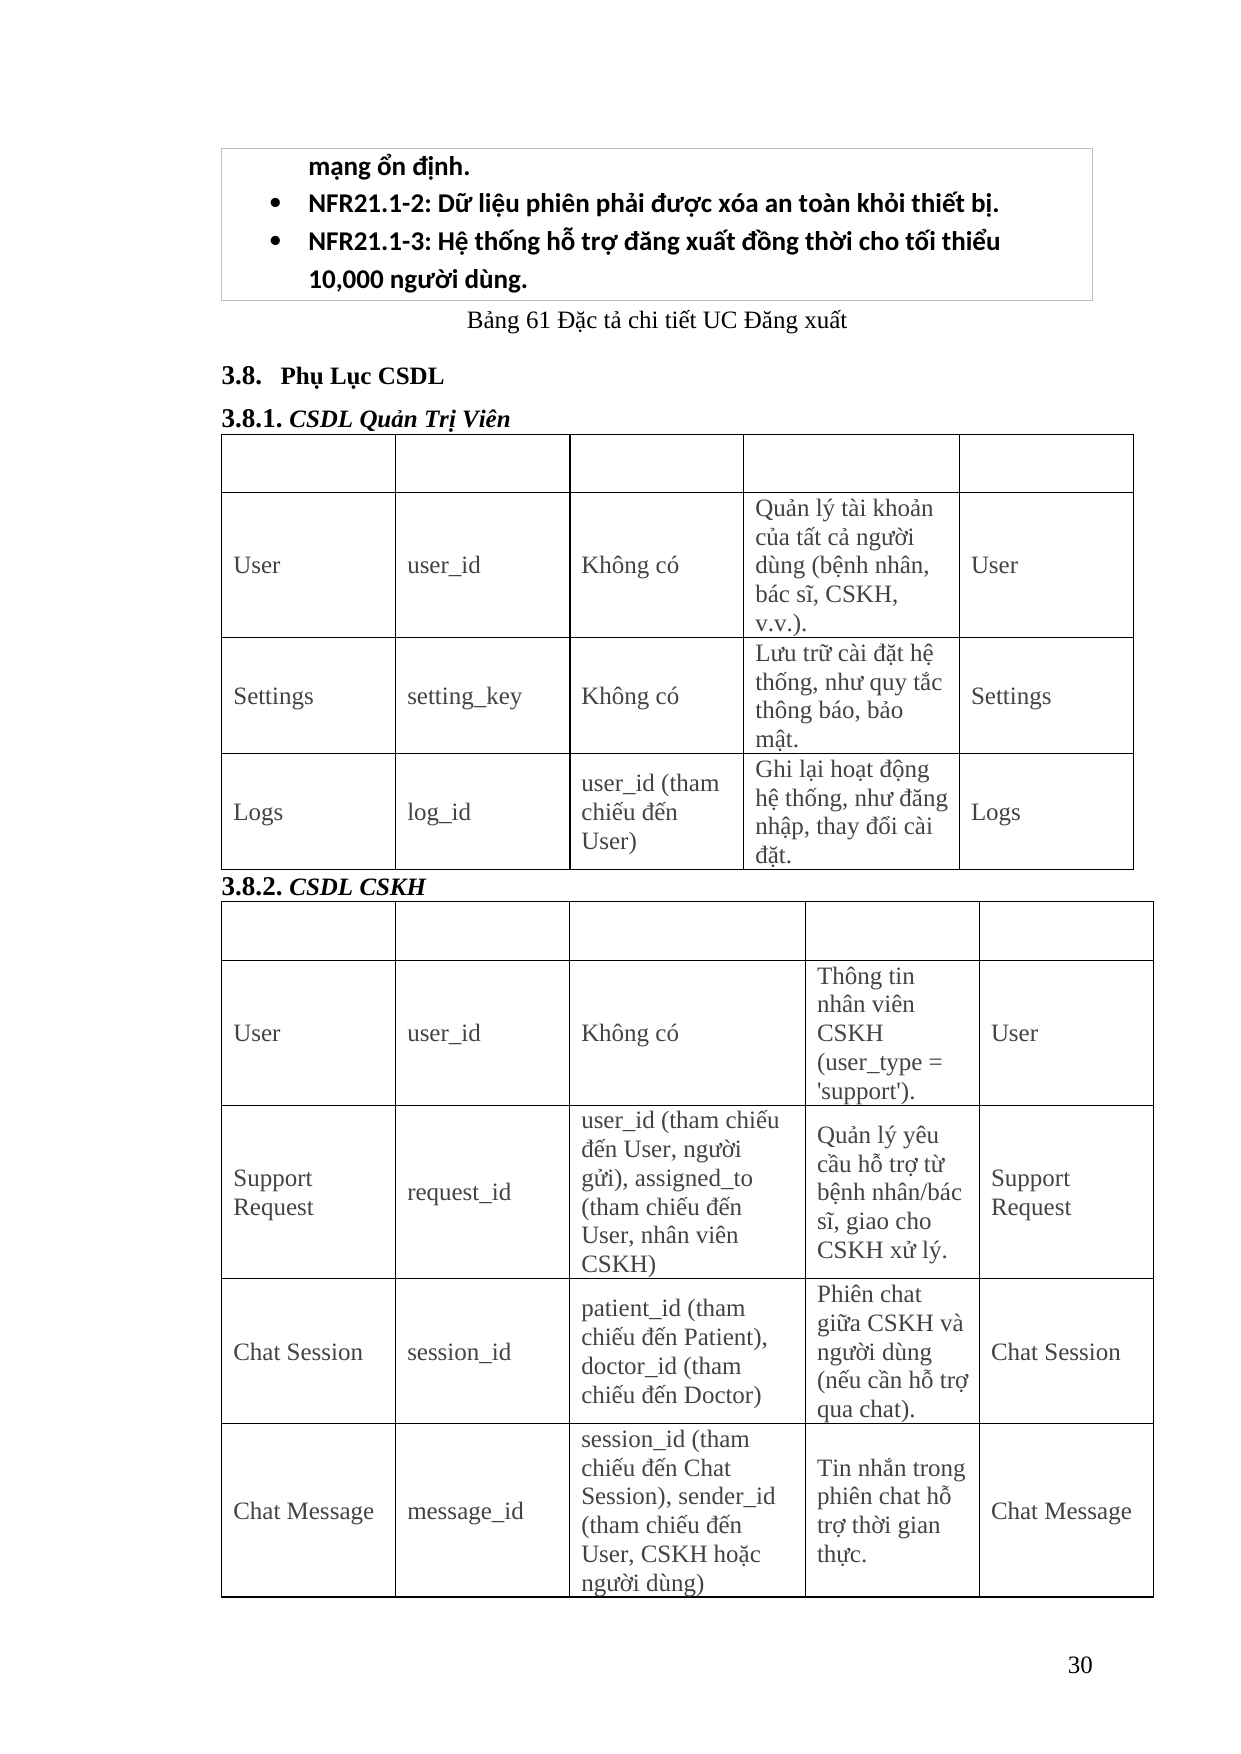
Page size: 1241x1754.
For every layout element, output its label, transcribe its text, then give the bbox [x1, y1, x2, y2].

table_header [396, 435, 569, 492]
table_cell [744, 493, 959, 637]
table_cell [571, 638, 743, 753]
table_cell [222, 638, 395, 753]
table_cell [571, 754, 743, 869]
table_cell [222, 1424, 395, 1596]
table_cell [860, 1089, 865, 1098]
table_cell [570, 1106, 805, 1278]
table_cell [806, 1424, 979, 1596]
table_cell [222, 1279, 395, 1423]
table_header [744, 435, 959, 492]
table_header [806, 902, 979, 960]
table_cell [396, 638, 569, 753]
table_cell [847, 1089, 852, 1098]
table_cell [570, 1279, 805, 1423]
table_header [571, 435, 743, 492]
text Bảng 61 Đặc tả chi tiết UC Đăng xuất [221, 305, 1092, 334]
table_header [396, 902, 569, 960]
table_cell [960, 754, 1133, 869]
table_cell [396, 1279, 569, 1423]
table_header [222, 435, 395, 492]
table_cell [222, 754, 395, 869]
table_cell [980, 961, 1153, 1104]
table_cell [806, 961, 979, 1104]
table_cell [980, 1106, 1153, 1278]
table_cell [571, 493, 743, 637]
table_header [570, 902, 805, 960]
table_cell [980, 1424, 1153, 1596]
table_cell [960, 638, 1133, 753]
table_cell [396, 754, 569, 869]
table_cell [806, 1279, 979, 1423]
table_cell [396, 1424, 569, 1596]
subtitle CSDL CSKH [221, 870, 1092, 901]
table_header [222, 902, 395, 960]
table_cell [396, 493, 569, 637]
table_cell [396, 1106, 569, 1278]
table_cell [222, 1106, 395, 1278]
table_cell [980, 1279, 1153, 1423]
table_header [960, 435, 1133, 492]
subtitle CSDL Quản Trị Viên [221, 402, 1092, 433]
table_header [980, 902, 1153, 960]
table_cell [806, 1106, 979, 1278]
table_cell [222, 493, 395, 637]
subtitle Phụ Lục CSDL [221, 359, 1092, 390]
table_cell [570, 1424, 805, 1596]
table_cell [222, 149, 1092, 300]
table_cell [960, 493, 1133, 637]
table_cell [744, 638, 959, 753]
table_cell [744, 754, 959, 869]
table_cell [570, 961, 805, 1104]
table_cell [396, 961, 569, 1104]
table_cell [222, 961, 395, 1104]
